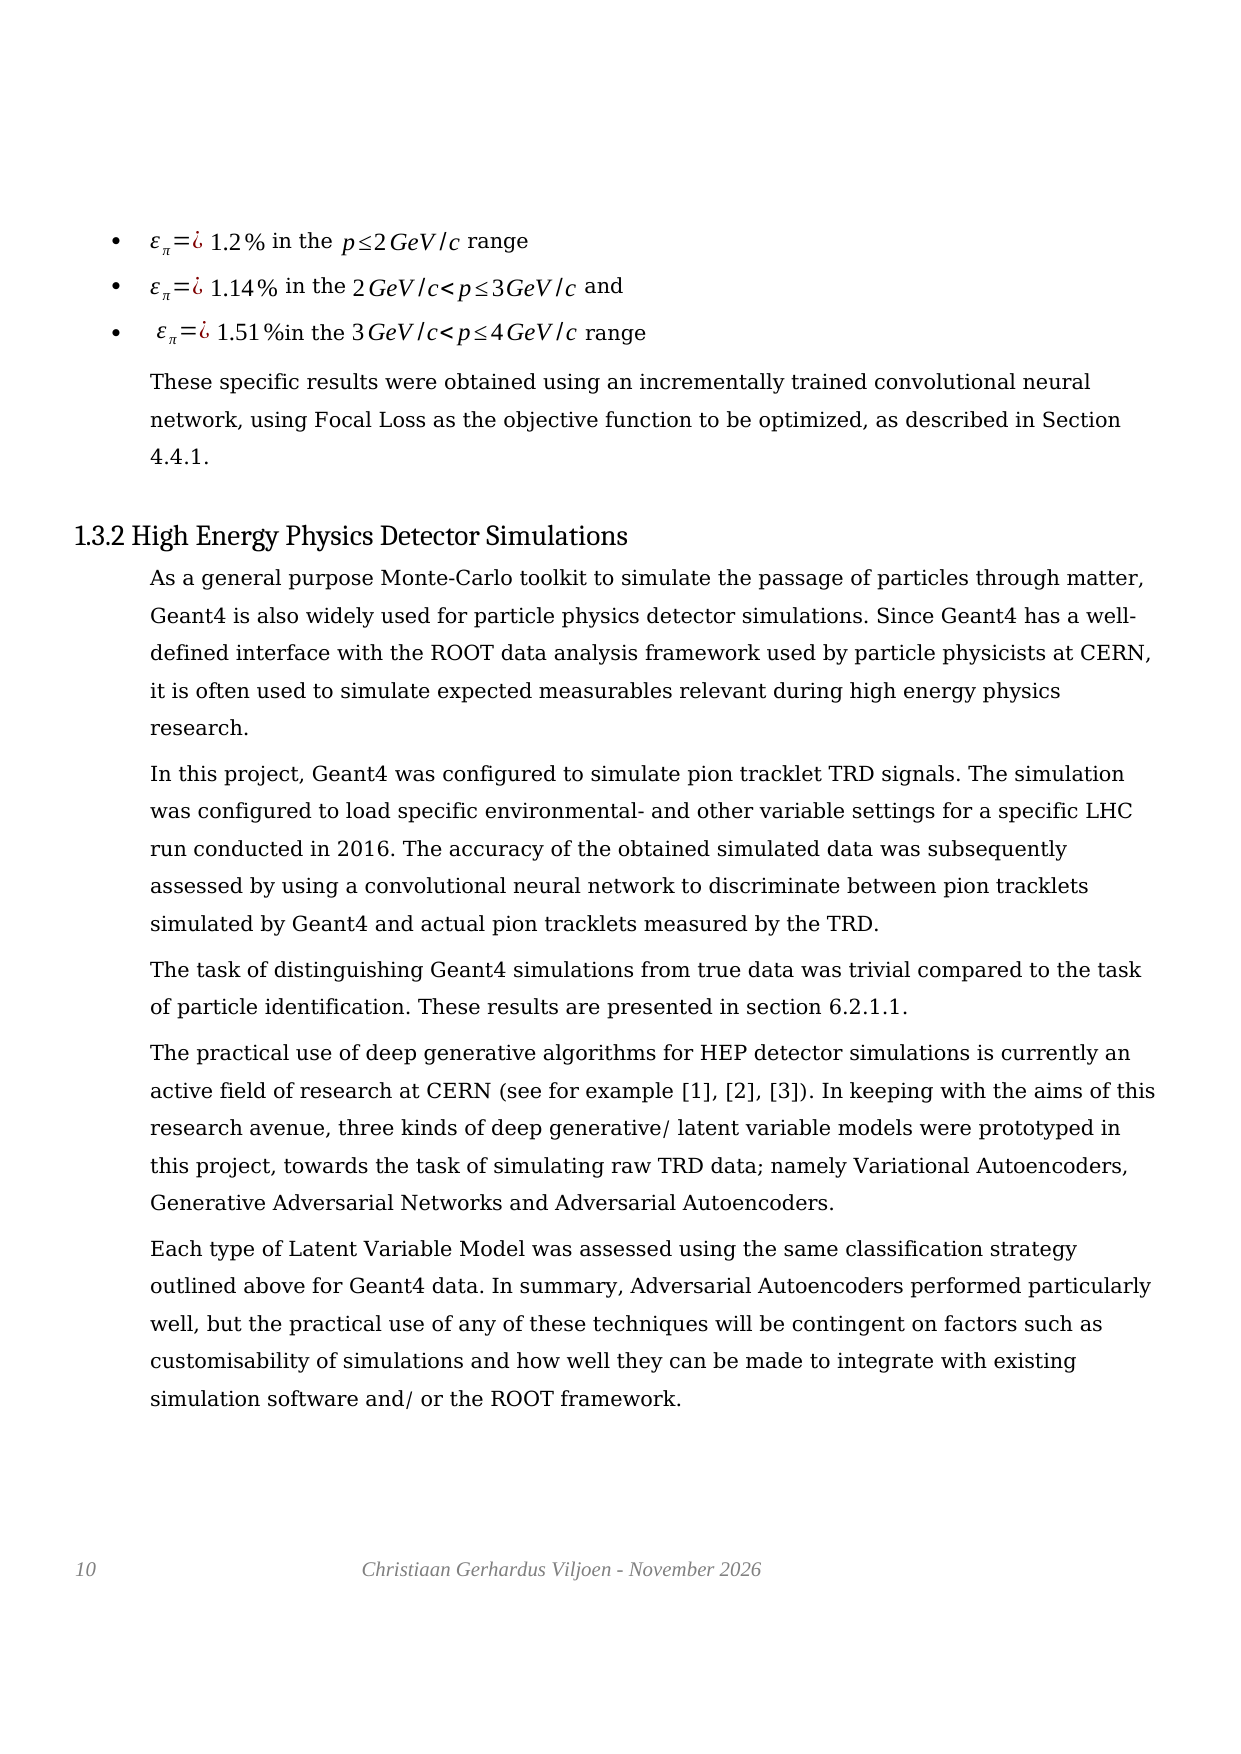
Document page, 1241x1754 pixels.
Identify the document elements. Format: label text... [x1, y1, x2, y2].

subtitle High Energy Physics Detector Simulations [75, 519, 1165, 552]
text In this project, Geant4 was configured to simulate pion tracklet TRD signals. The simulation was configured to load specific environmental- and other variable settings for a specific LHC run conducted in 2016. The accuracy of the obtained simulated data was subsequently assessed by using a convolutional neural network to discriminate between pion tracklets simulated by Geant4 and actual pion tracklets measured by the TRD. [150, 761, 1165, 936]
text Each type of Latent Variable Model was assessed using the same classification strategy outlined above for Geant4 data. In summary, Adversarial Autoencoders performed particularly well, but the practical use of any of these techniques will be contingent on factors such as customisability of simulations and how well they can be made to integrate with existing simulation software and/ or the ROOT framework. [150, 1236, 1165, 1411]
text The practical use of deep generative algorithms for HEP detector simulations is currently an active field of research at CERN (see for example ,, ). In keeping with the aims of this research avenue, three kinds of deep generative/ latent variable models were prototyped in this project, towards the task of simulating raw TRD data; namely Variational Autoencoders, Generative Adversarial Networks and Adversarial Autoencoders. [150, 1040, 1165, 1215]
text As a general purpose Monte-Carlo toolkit to simulate the passage of particles through matter, Geant4 is also widely used for particle physics detector simulations. Since Geant4 has a well-defined interface with the ROOT data analysis framework used by particle physicists at CERN, it is often used to simulate expected measurables relevant during high energy physics research. [150, 565, 1165, 740]
list in the and [112, 272, 1165, 304]
text These specific results were obtained using an incrementally trained convolutional neural network, using Focal Loss as the objective function to be optimized, as described in Section 4.3.1. [150, 369, 1165, 469]
list in the range [112, 227, 1165, 259]
text The task of distinguishing Geant4 simulations from true data was trivial compared to the task of particle identification. These results are presented in section 6.2.1.1. [150, 957, 1165, 1019]
list in the range [112, 317, 1165, 348]
